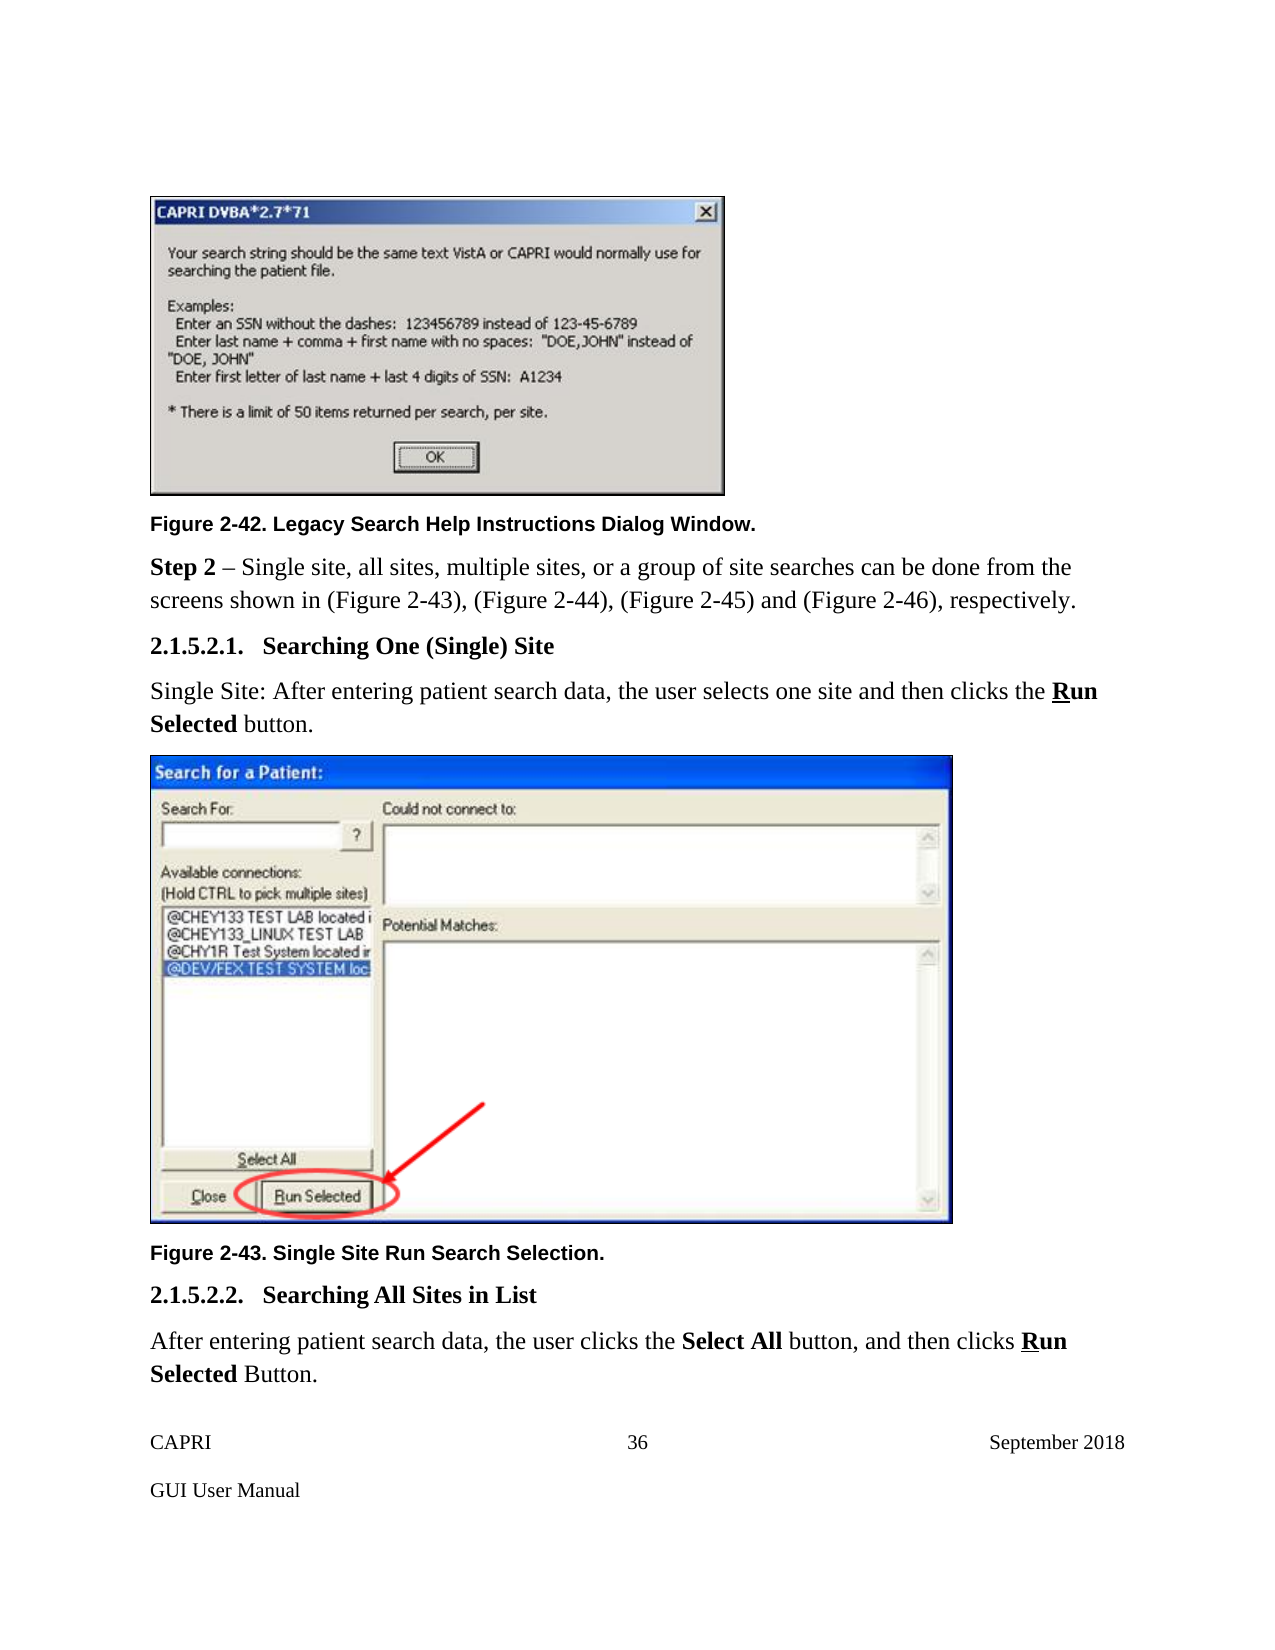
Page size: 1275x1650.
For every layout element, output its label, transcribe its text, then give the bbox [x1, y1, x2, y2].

text Single Site: After entering patient search data, the user selects one site and then clicks the Run Selected button. [150, 676, 1125, 738]
picture [151, 197, 724, 494]
picture [151, 756, 952, 1223]
subtitle Searching All Sites in List [150, 1280, 1125, 1309]
subtitle Searching One (Single) Site [150, 631, 1125, 659]
text After entering patient search data, the user clicks the Select All button, and then clicks Run Selected Button. [150, 1326, 1125, 1388]
